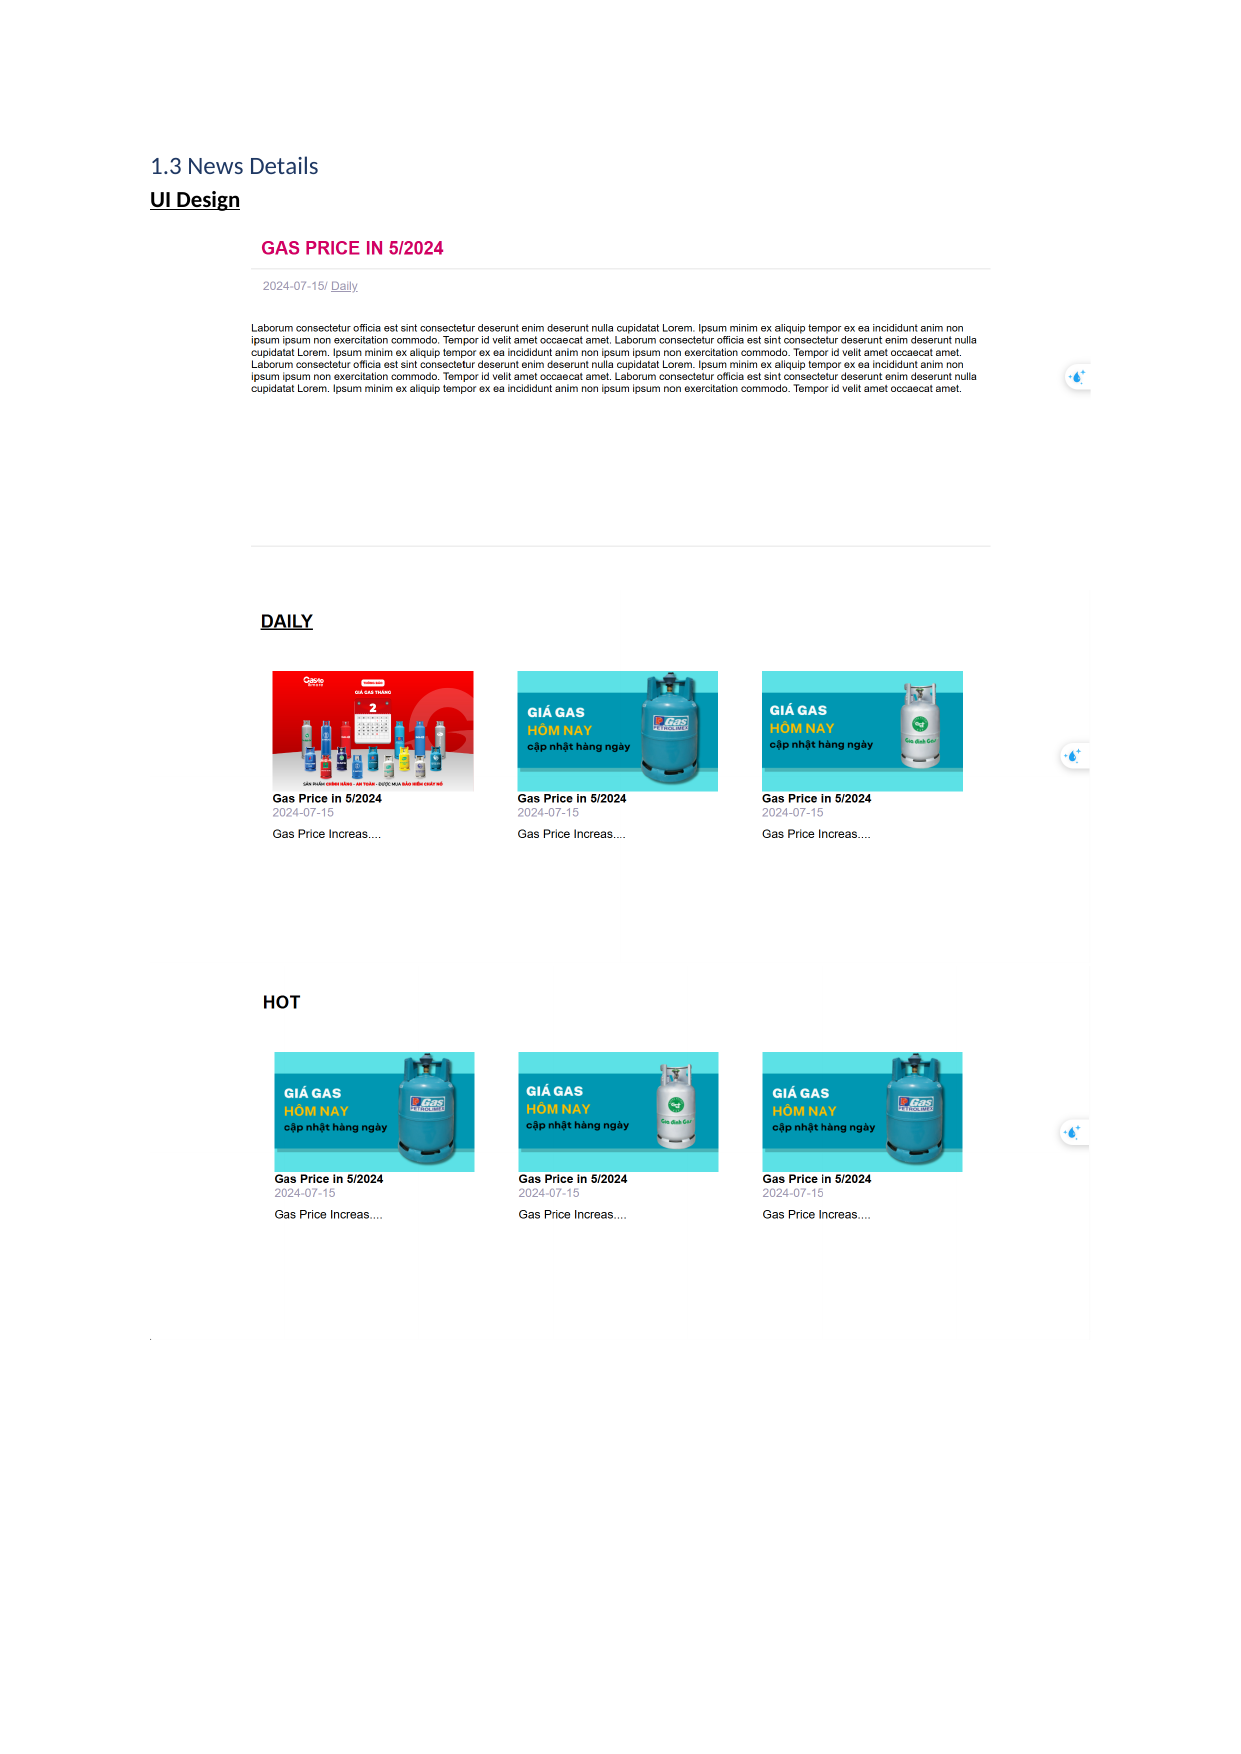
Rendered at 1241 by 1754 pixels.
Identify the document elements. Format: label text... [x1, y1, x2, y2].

picture [150, 212, 1091, 587]
picture [150, 590, 1091, 963]
subtitle 1.3 News Details [150, 150, 1090, 181]
subtitle UI Design [150, 185, 1090, 212]
picture [150, 966, 1091, 1340]
